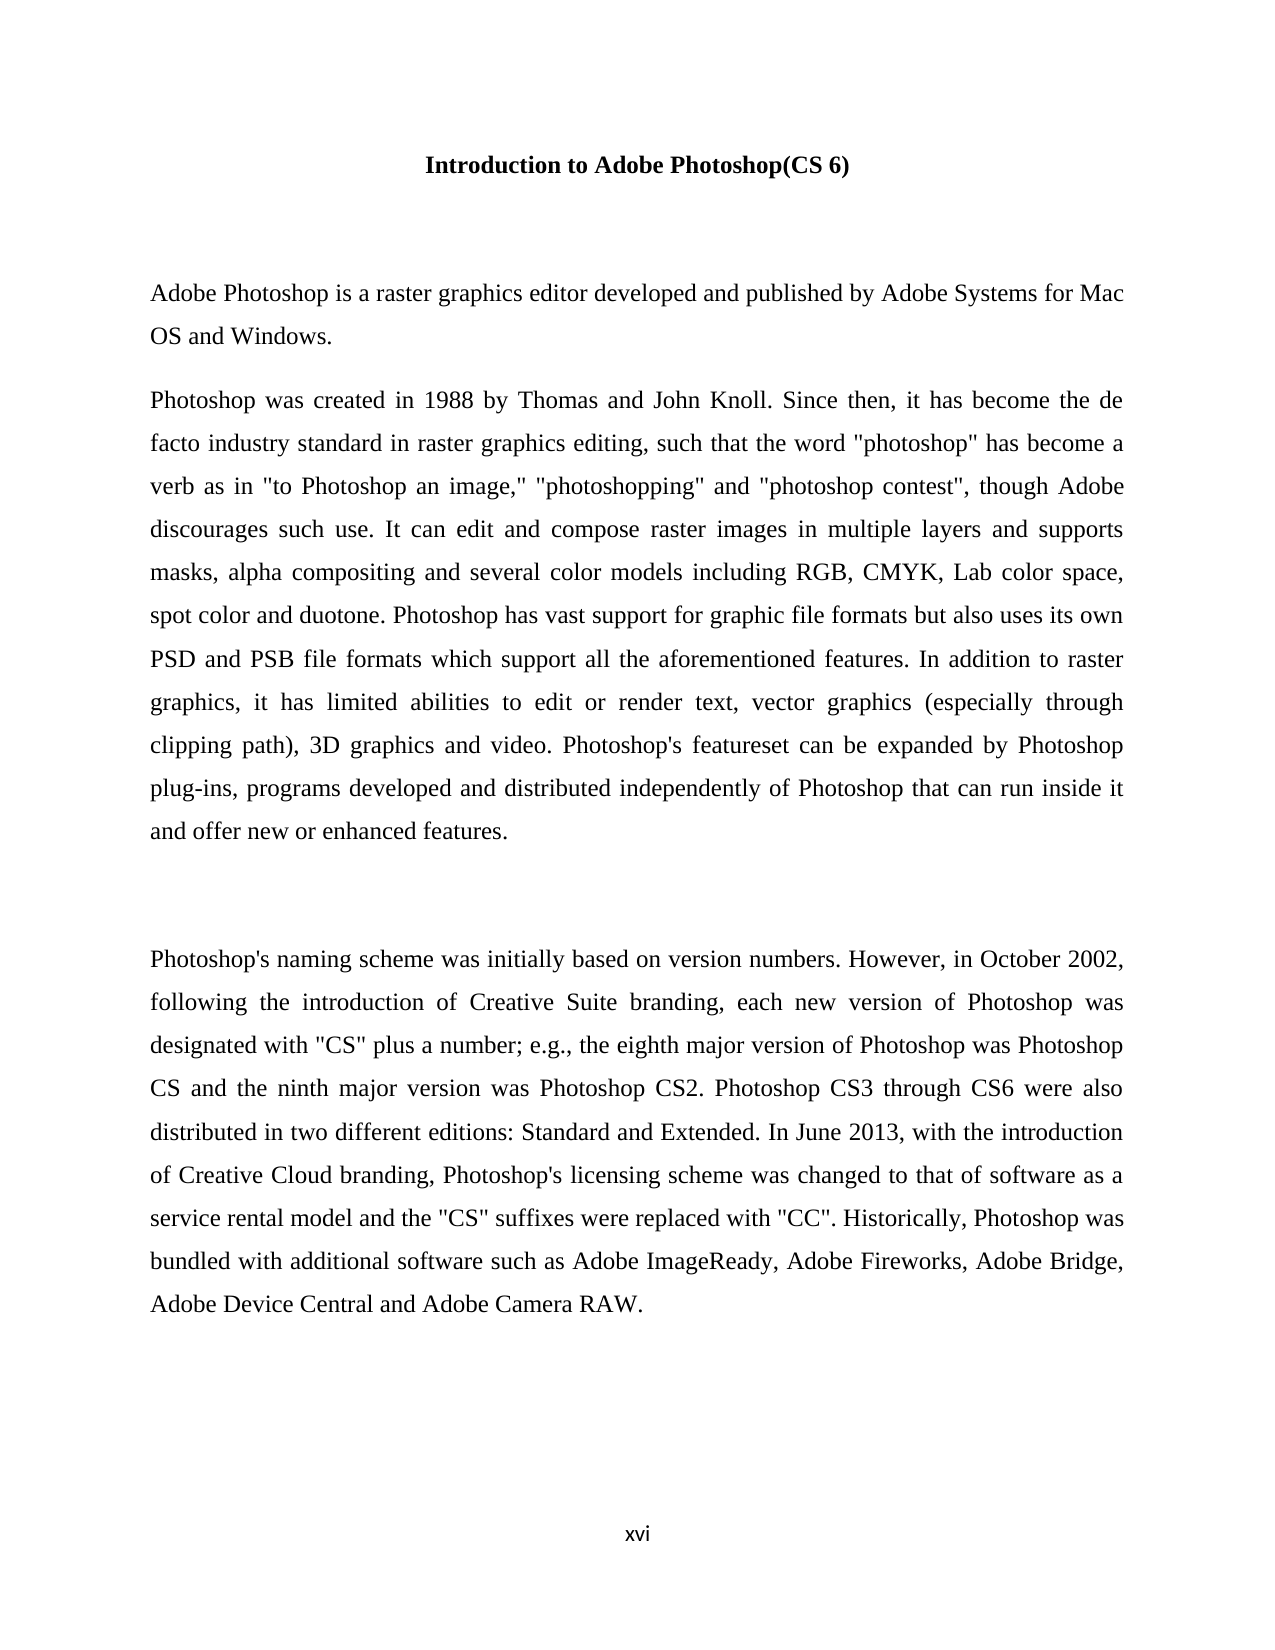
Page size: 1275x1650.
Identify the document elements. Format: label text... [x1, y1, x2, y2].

text Photoshop was created in 1988 by Thomas and John Knoll. Since then, it has become the de facto industry standard in raster graphics editing, such that the word "photoshop" has become a verb as in "to Photoshop an image," "photoshopping" and "photoshop contest", though Adobe discourages such use. It can edit and compose raster images in multiple layers and supports masks, alpha compositing and several color models including RGB, CMYK, Lab color space, spot color and duotone. Photoshop has vast support for graphic file formats but also uses its own PSD and PSB file formats which support all the aforementioned features. In addition to raster graphics, it has limited abilities to edit or render text, vector graphics (especially through clipping path), 3D graphics and video. Photoshop's featureset can be expanded by Photoshop plug-ins, programs developed and distributed independently of Photoshop that can run inside it and offer new or enhanced features. [150, 385, 1125, 845]
text Adobe Photoshop is a raster graphics editor developed and published by Adobe Systems for Mac OS and Windows. [150, 278, 1125, 350]
text Photoshop's naming scheme was initially based on version numbers. However, in October 2002, following the introduction of Creative Suite branding, each new version of Photoshop was designated with "CS" plus a number; e.g., the eighth major version of Photoshop was Photoshop CS and the ninth major version was Photoshop CS2. Photoshop CS3 through CS6 were also distributed in two different editions: Standard and Extended. In June 2013, with the introduction of Creative Cloud branding, Photoshop's licensing scheme was changed to that of software as a service rental model and the "CS" suffixes were replaced with "CC". Historically, Photoshop was bundled with additional software such as Adobe ImageReady, Adobe Fireworks, Adobe Bridge, Adobe Device Central and Adobe Camera RAW. [150, 944, 1125, 1318]
text Introduction to Adobe Photoshop(CS 6) [150, 150, 1125, 179]
